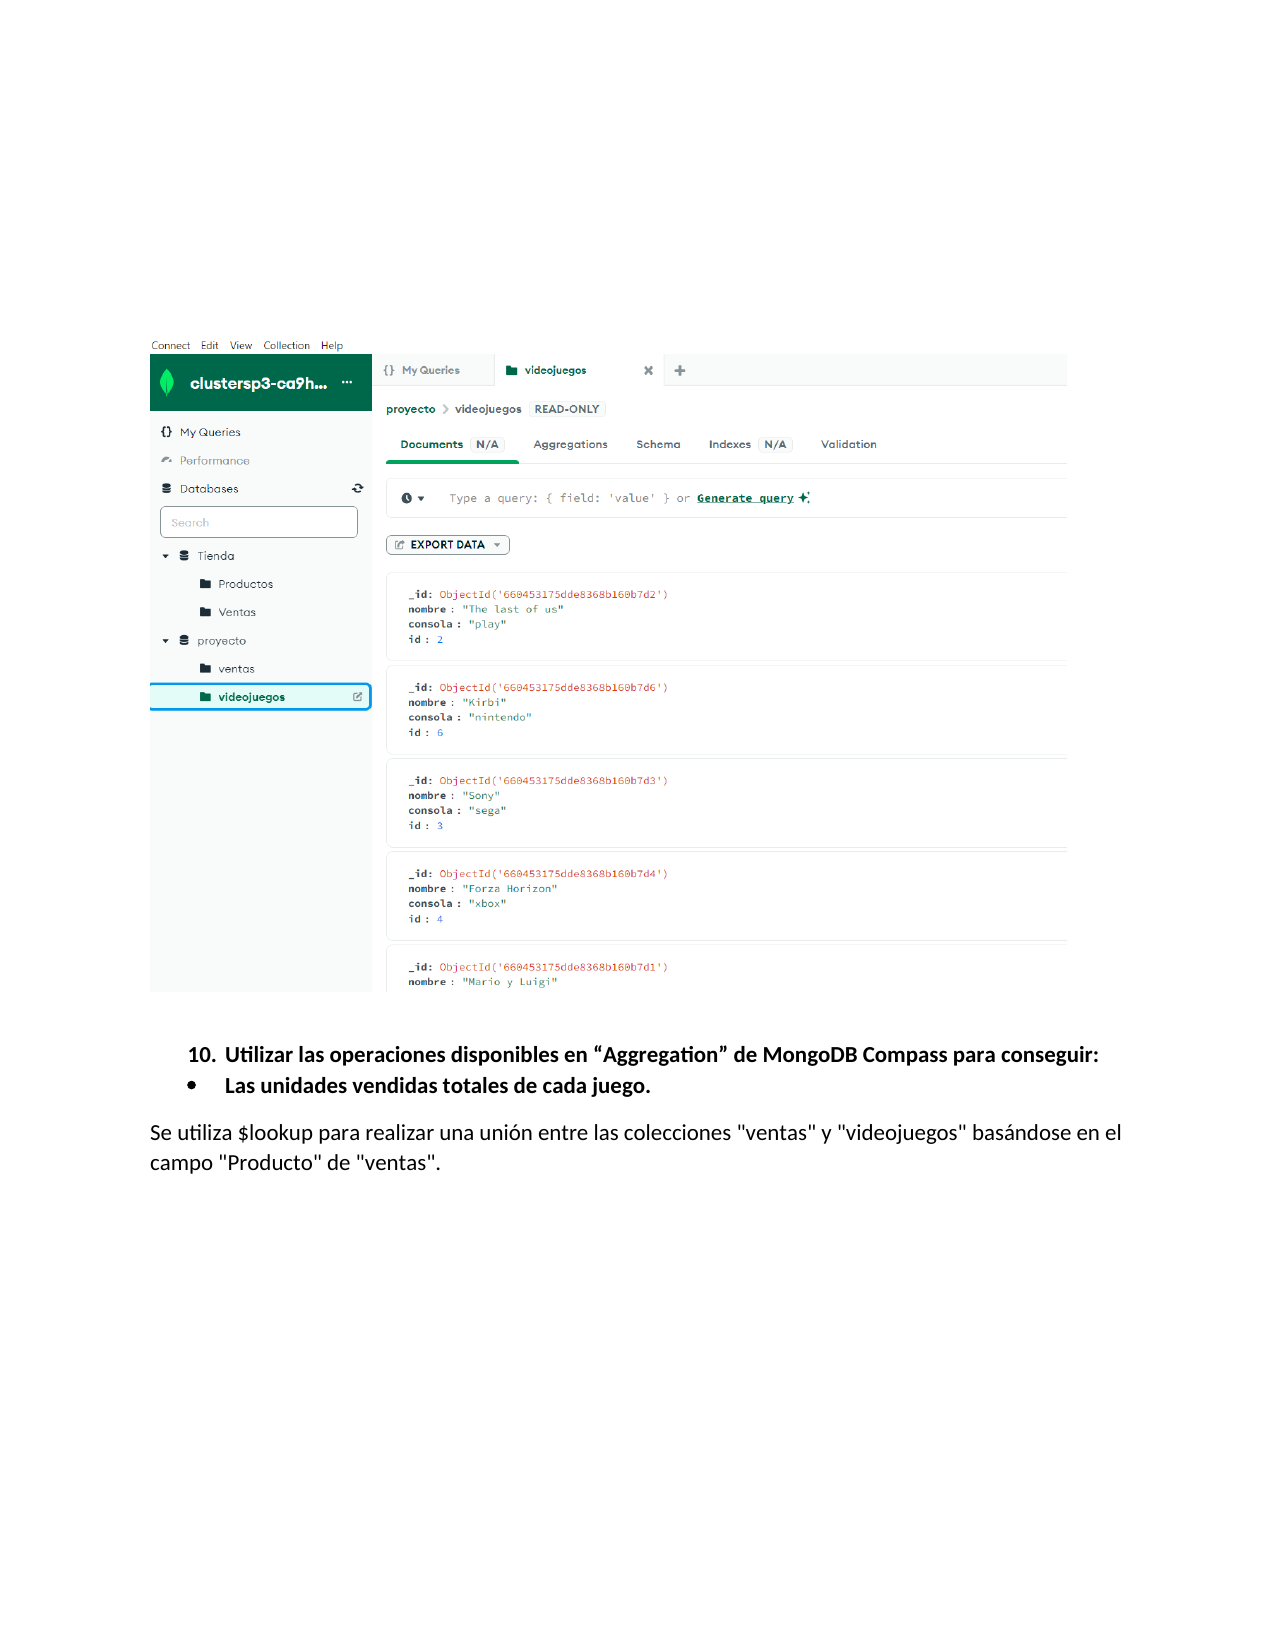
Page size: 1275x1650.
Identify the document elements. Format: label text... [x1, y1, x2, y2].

list Utilizar las operaciones disponibles en “Aggregation” de MongoDB Compass para conseguir: [187, 1041, 1125, 1069]
text Se utiliza $lookup para realizar una unión entre las colecciones "ventas" y "videojuegos" basándose en el campo "Producto" de "ventas". [150, 1118, 1125, 1176]
list Las unidades vendidas totales de cada juego. [187, 1071, 1125, 1099]
picture [150, 337, 1068, 992]
